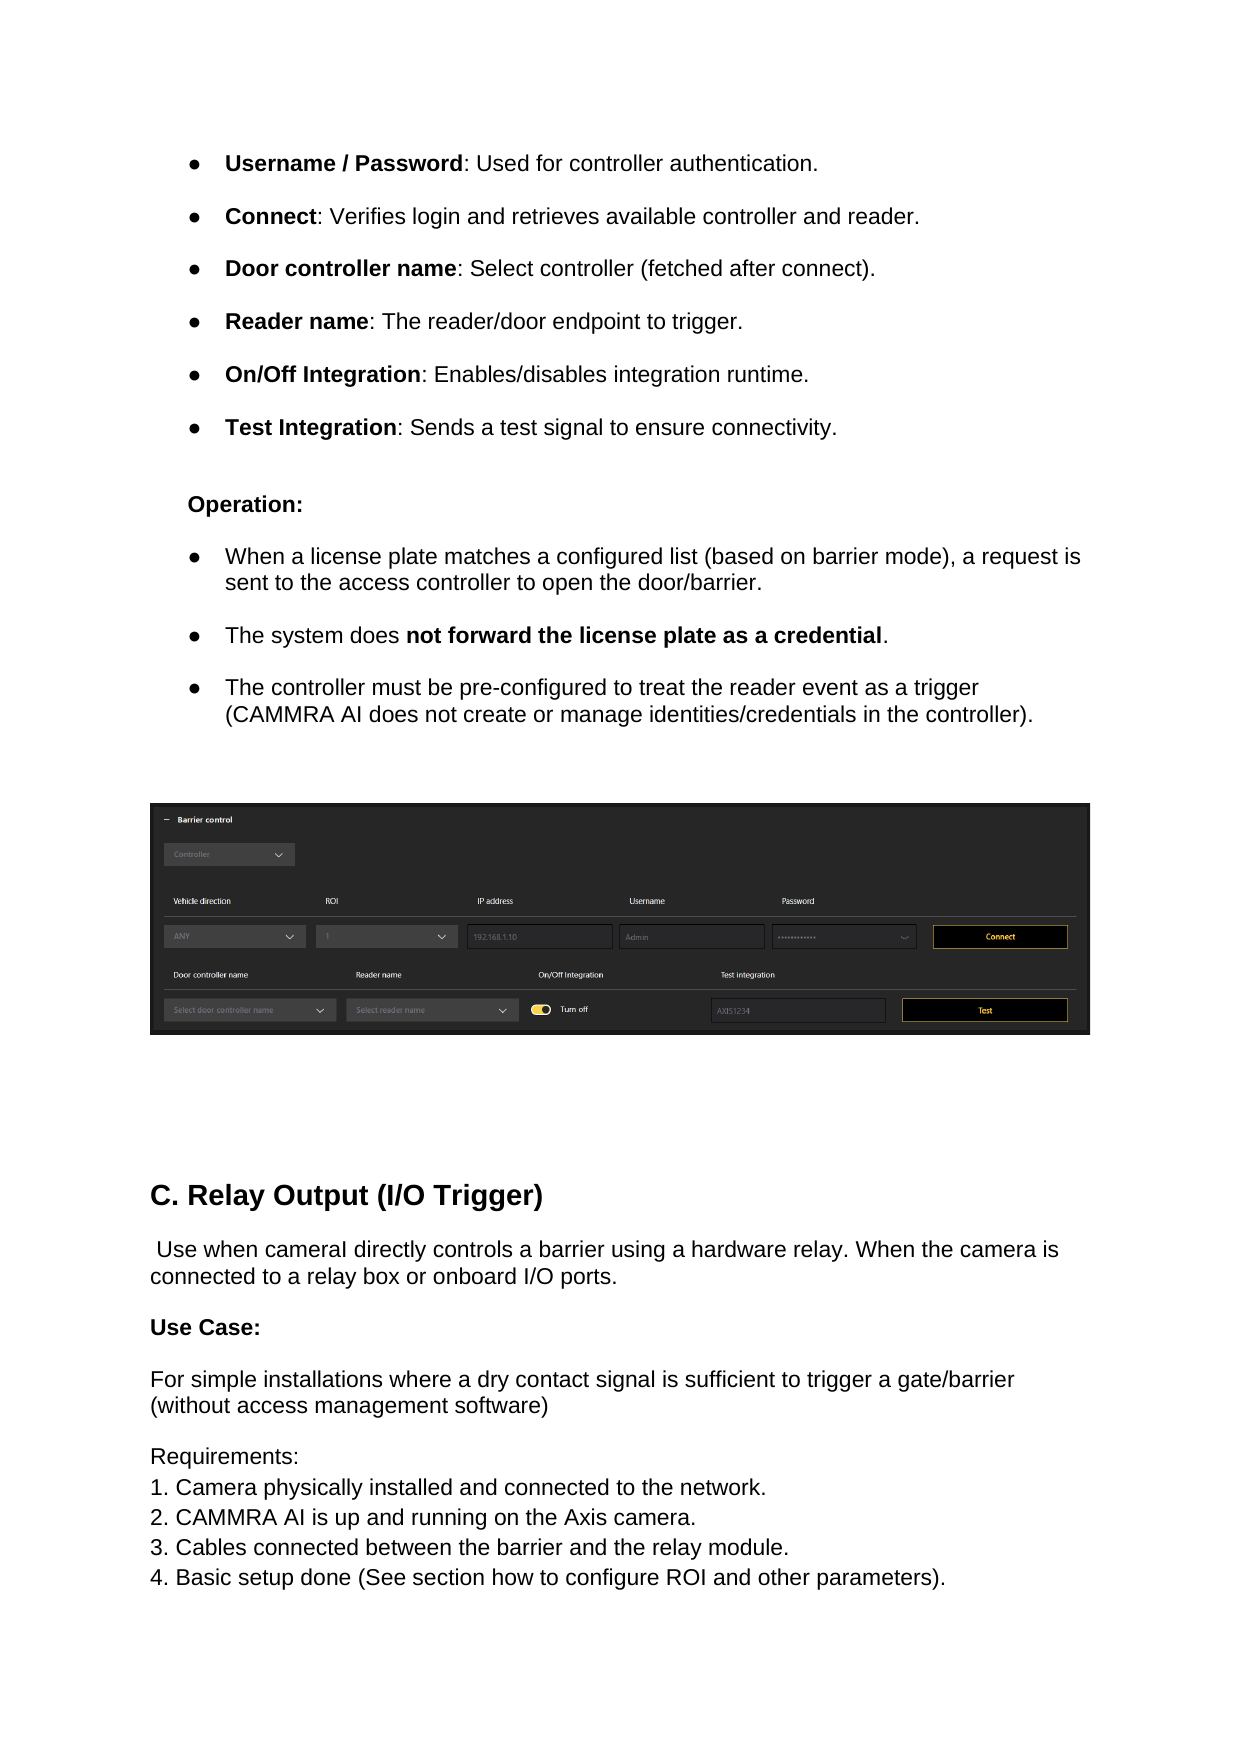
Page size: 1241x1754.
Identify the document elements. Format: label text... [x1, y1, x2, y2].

list When a license plate matches a configured list (based on barrier mode), a request is sent to the access controller to open the door/barrier. [187, 543, 1090, 622]
list The system does not forward the license plate as a credential. [187, 622, 1090, 674]
subtitle Use Case: [150, 1314, 1090, 1341]
list The controller must be pre-configured to treat the reader event as a trigger (CAMMRA AI does not create or manage identities/credentials in the controller). [187, 674, 1090, 727]
list Connect: Verifies login and retrieves available controller and reader. [187, 203, 1090, 255]
list On/Off Integration: Enables/disables integration runtime. [187, 361, 1090, 413]
text 1. Camera physically installed and connected to the network. [150, 1473, 1090, 1500]
text 2. CAMMRA AI is up and running on the Axis camera. [150, 1504, 1090, 1530]
text For simple installations where a dry contact signal is sufficient to trigger a gate/barrier (without access management software) [150, 1366, 1090, 1418]
list Door controller name: Select controller (fetched after connect). [187, 255, 1090, 308]
text Requirements: [150, 1443, 1090, 1469]
subtitle C. Relay Output (I/O Trigger) [150, 1178, 1090, 1211]
subtitle Operation: [187, 491, 1090, 518]
list Username / Password: Used for controller authentication. [187, 150, 1090, 203]
list Reader name: The reader/door endpoint to trigger. [187, 308, 1090, 361]
list Test Integration: Sends a test signal to ensure connectivity. [187, 413, 1090, 466]
text 3. Cables connected between the barrier and the relay module. [150, 1534, 1090, 1560]
picture [150, 803, 1091, 1035]
text Use when cameraI directly controls a barrier using a hardware relay. When the camera is connected to a relay box or onboard I/O ports. [150, 1236, 1090, 1289]
text 4. Basic setup done (See section how to configure ROI and other parameters). [150, 1564, 1090, 1590]
